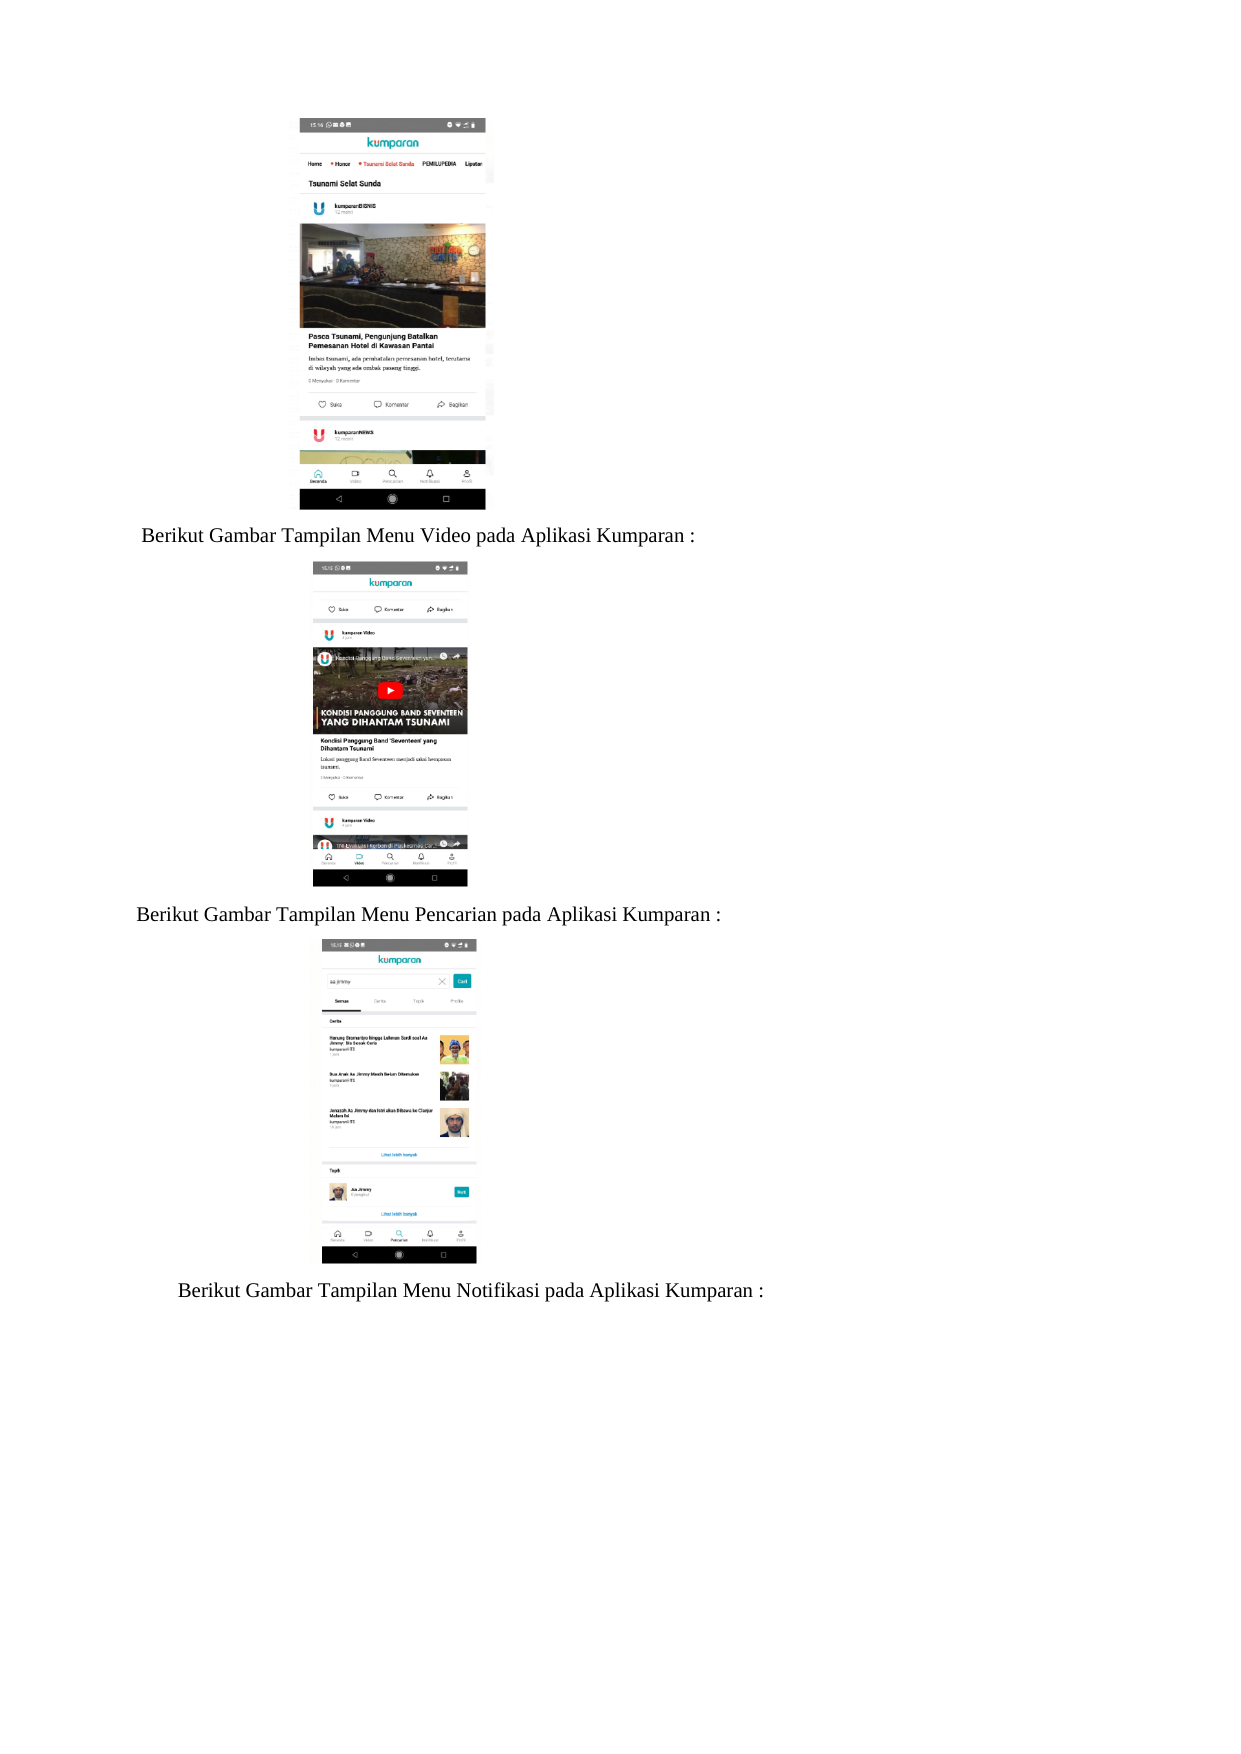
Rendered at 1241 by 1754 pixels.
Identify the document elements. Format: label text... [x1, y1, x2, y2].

list Berikut Gambar Tampilan Menu Pencarian pada Aplikasi Kumparan : [45, 902, 1090, 926]
list Berikut Gambar Tampilan Menu Video pada Aplikasi Kumparan : [45, 523, 1090, 547]
picture [309, 939, 482, 1265]
list Berikut Gambar Tampilan Menu Notifikasi pada Aplikasi Kumparan : [45, 1278, 1090, 1302]
picture [309, 561, 470, 888]
picture [289, 118, 494, 510]
